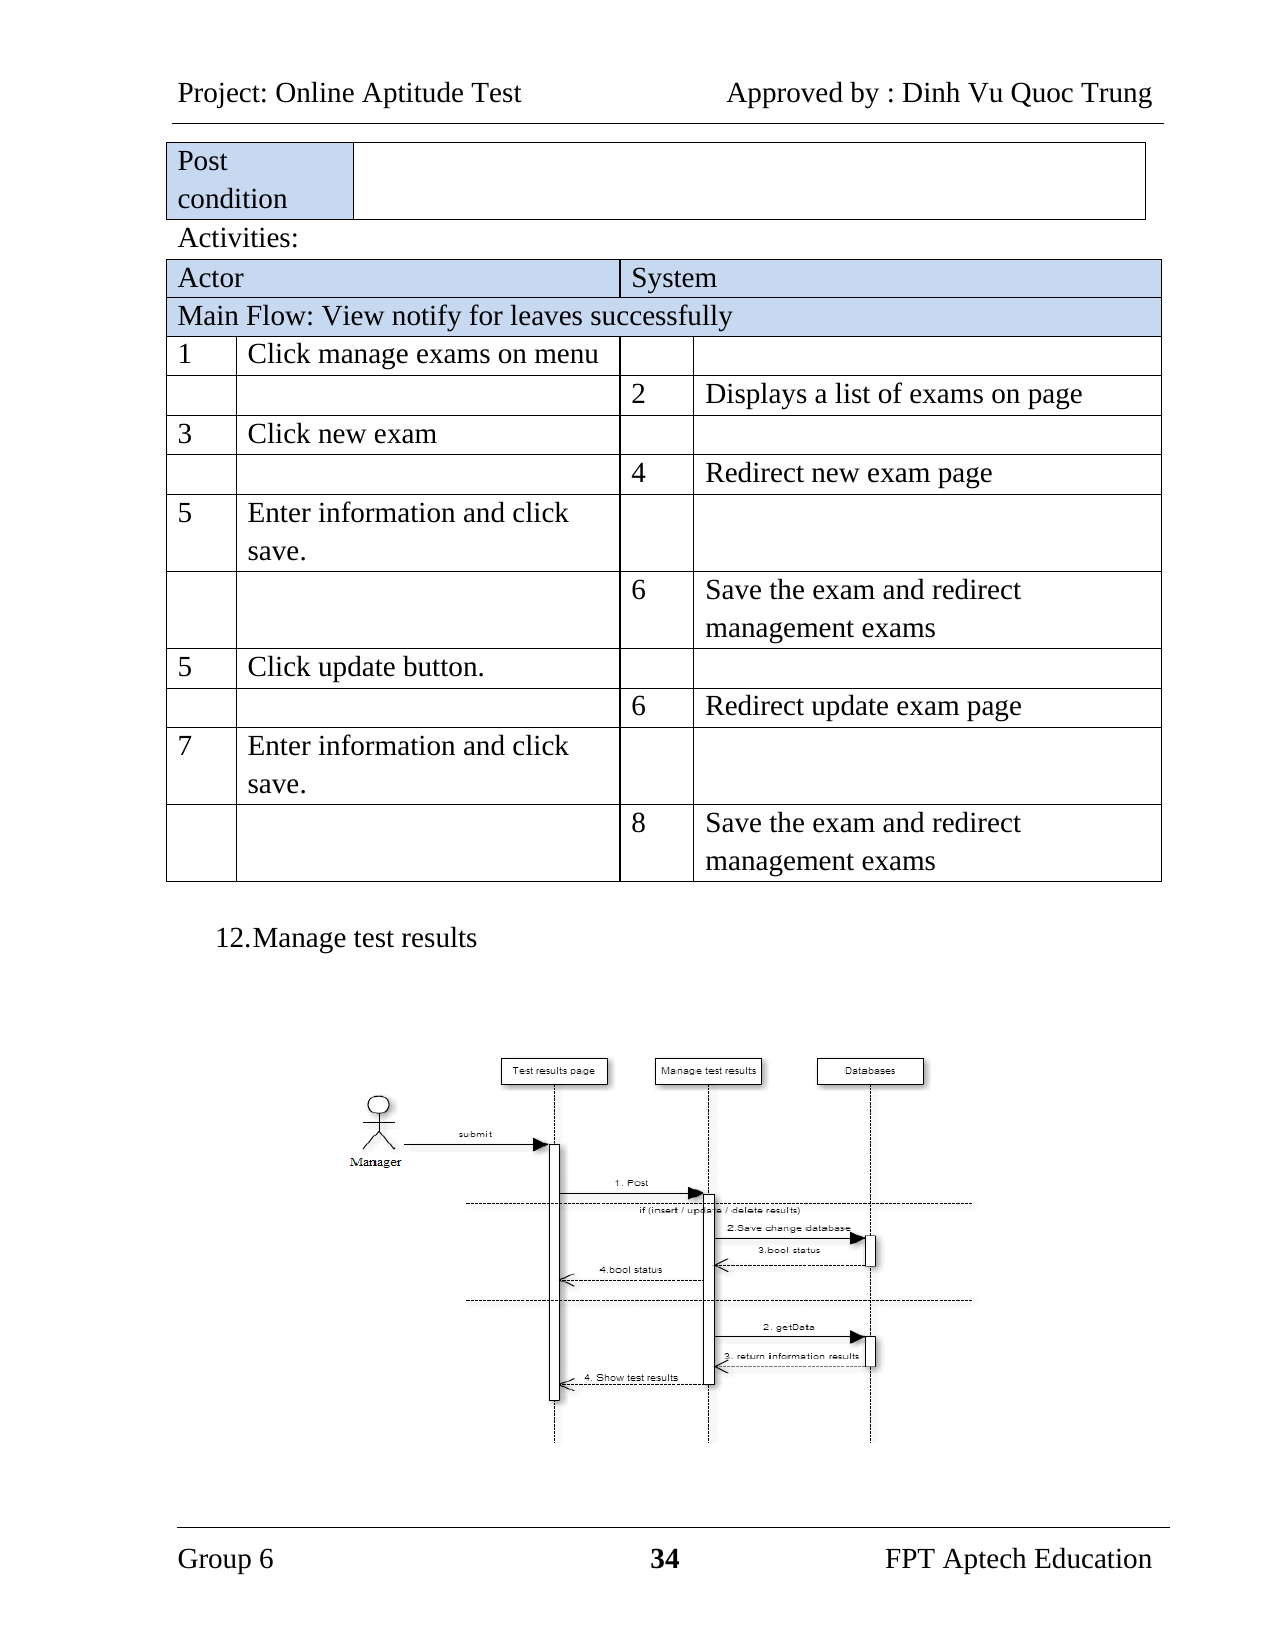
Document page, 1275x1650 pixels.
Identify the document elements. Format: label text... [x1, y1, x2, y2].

table_header Actor [167, 260, 619, 297]
table_cell [237, 376, 619, 415]
table_cell [167, 572, 236, 648]
table_cell [694, 416, 1161, 454]
table_cell 6 [621, 689, 693, 727]
text Activities: [177, 220, 1157, 254]
table_cell [237, 805, 619, 881]
table_cell [237, 455, 619, 494]
table_cell Enter information and click save. [237, 495, 619, 571]
table_cell Save the exam and redirect management exams [694, 805, 1161, 881]
table_cell 8 [621, 805, 693, 881]
table_cell 7 [167, 728, 236, 804]
table_cell [621, 416, 693, 454]
table_cell [694, 728, 1161, 804]
table_cell 3 [167, 416, 236, 454]
table_cell [167, 689, 236, 727]
table_cell [694, 495, 1161, 571]
table_cell Click new exam [237, 416, 619, 454]
table_cell [621, 649, 693, 687]
table_cell [694, 337, 1161, 375]
table_cell [237, 572, 619, 648]
table_cell Redirect new exam page [694, 455, 1161, 494]
table_cell [621, 728, 693, 804]
table_cell [621, 337, 693, 375]
table_cell 6 [621, 572, 693, 648]
table_cell [354, 143, 1145, 219]
table_header System [621, 260, 1161, 297]
table_cell 2 [621, 376, 693, 415]
table_cell Click update button. [237, 649, 619, 687]
table_cell 5 [167, 649, 236, 687]
table_cell [694, 649, 1161, 687]
table_cell 5 [167, 495, 236, 571]
table_cell [167, 376, 236, 415]
picture [338, 1036, 996, 1443]
table_cell [621, 495, 693, 571]
table_cell [167, 805, 236, 881]
table_cell Click manage exams on menu [237, 337, 619, 375]
table_cell Post condition [167, 143, 353, 219]
table_cell 1 [167, 337, 236, 375]
table_cell [237, 689, 619, 727]
table_cell Enter information and click save. [237, 728, 619, 804]
table_cell Redirect update exam page [694, 689, 1161, 727]
table_cell Displays a list of exams on page [694, 376, 1161, 415]
table_cell 4 [621, 455, 693, 494]
table_cell Save the exam and redirect management exams [694, 572, 1161, 648]
list Manage test results [215, 921, 1157, 954]
table_cell [167, 455, 236, 494]
table_cell Main Flow: View notify for leaves successfully [167, 298, 1161, 336]
